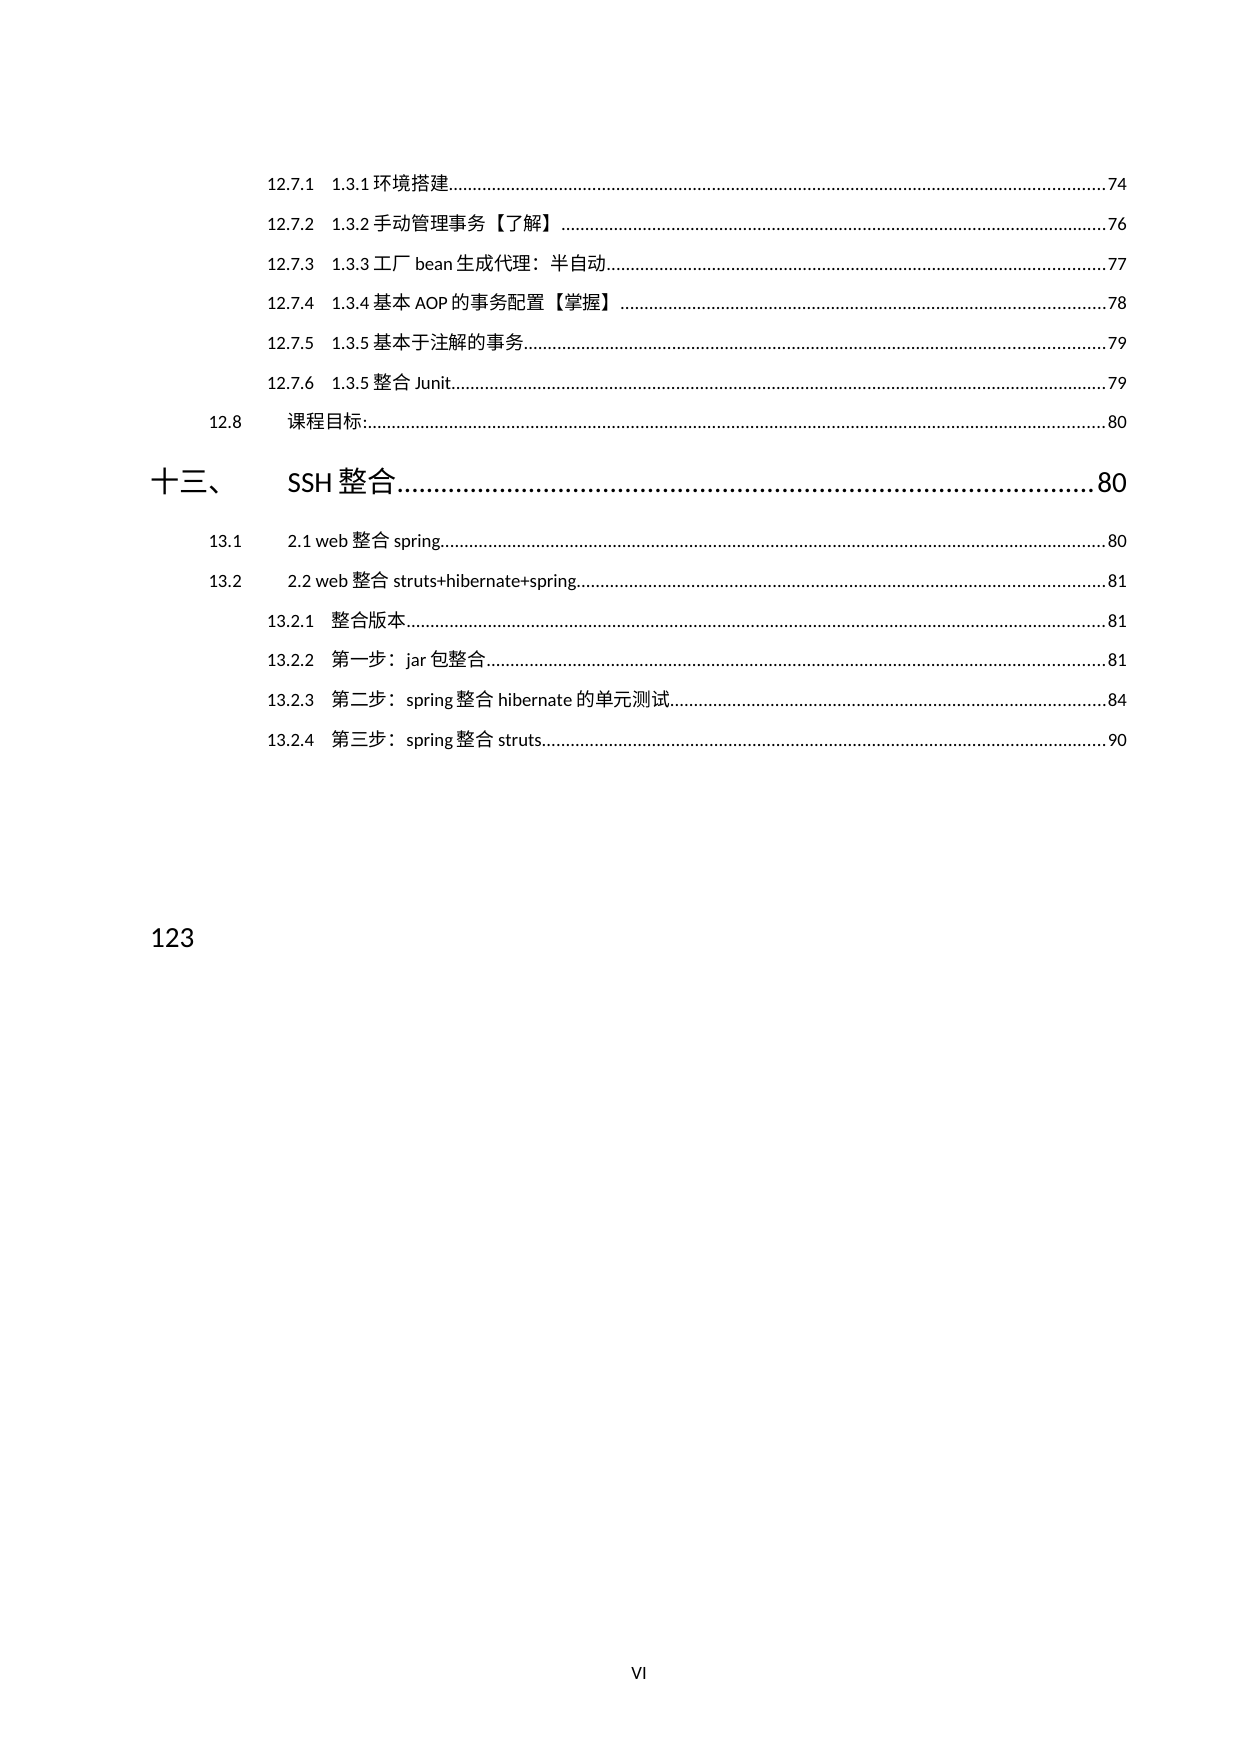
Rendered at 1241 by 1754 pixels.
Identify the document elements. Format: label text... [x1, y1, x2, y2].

text 123 [112, 917, 1128, 956]
